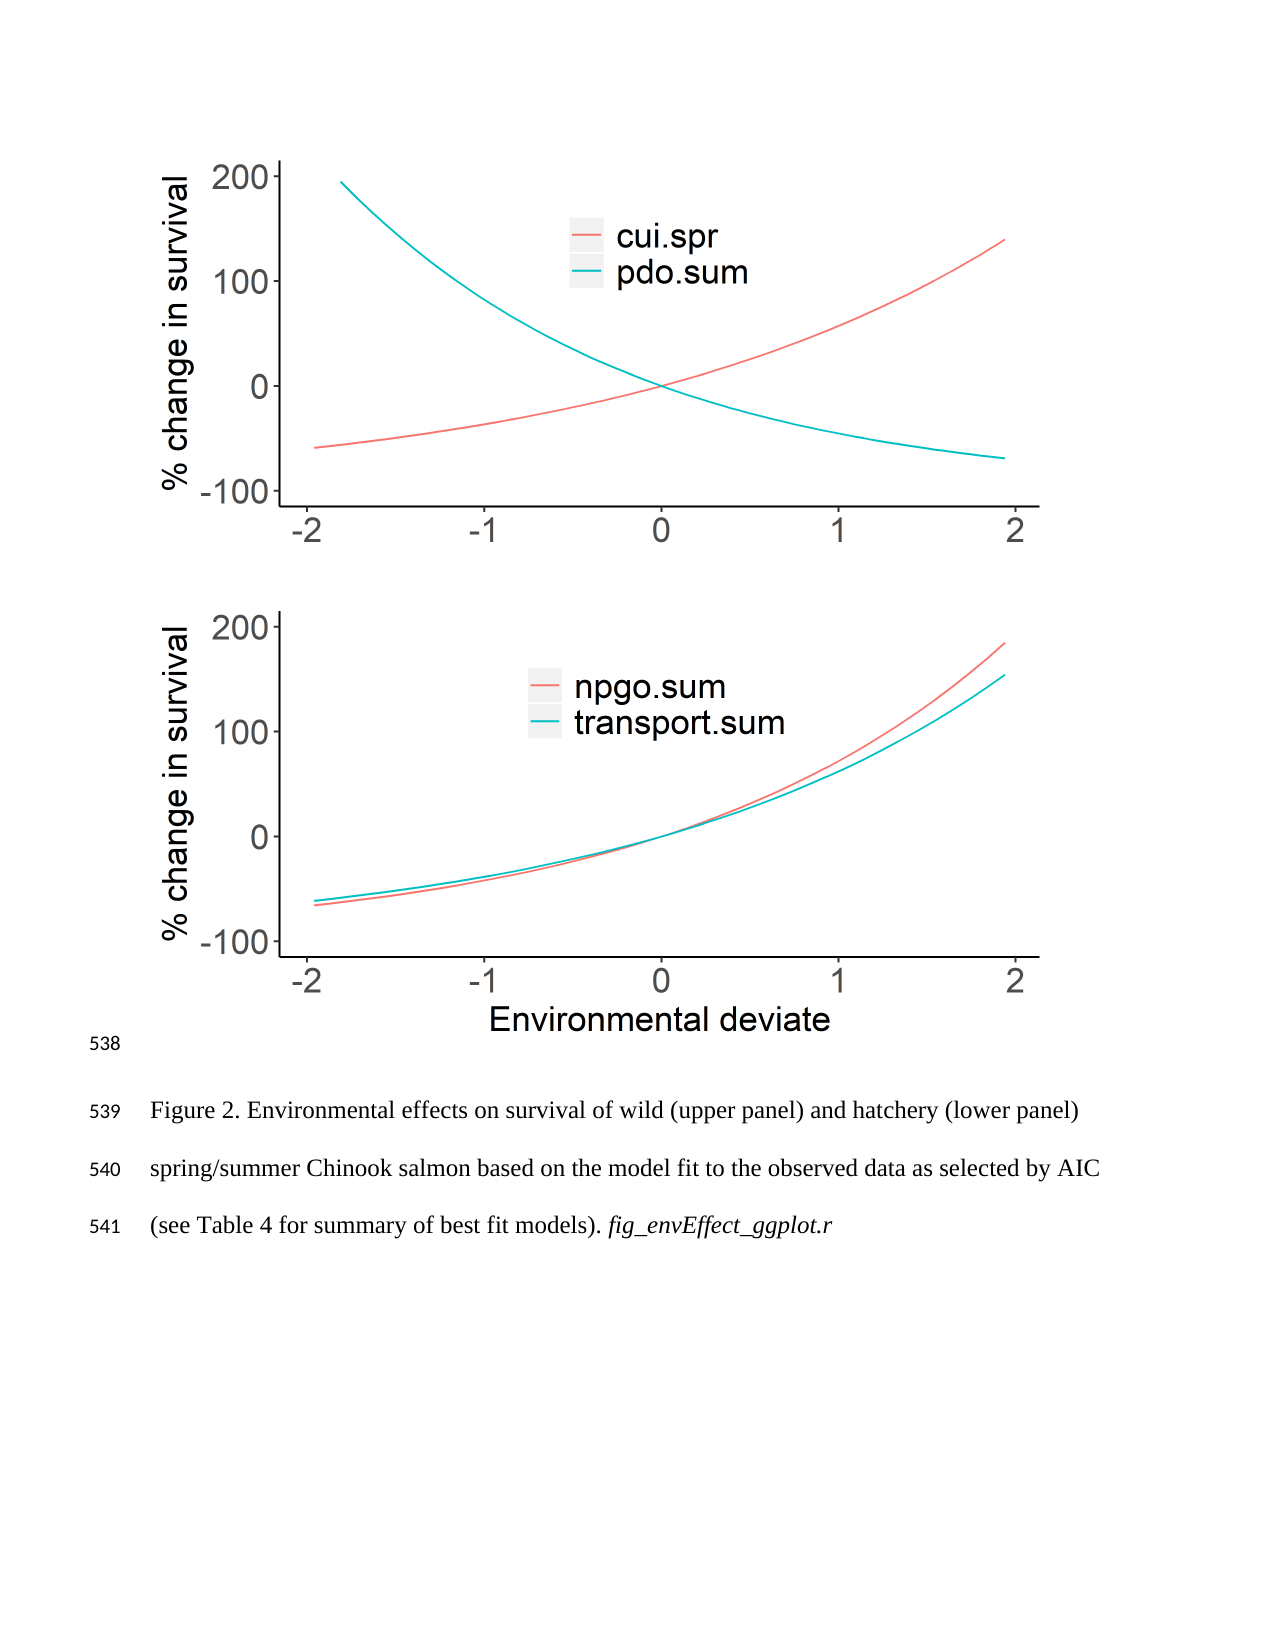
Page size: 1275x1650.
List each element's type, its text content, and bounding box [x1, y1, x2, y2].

picture [150, 150, 1050, 1050]
